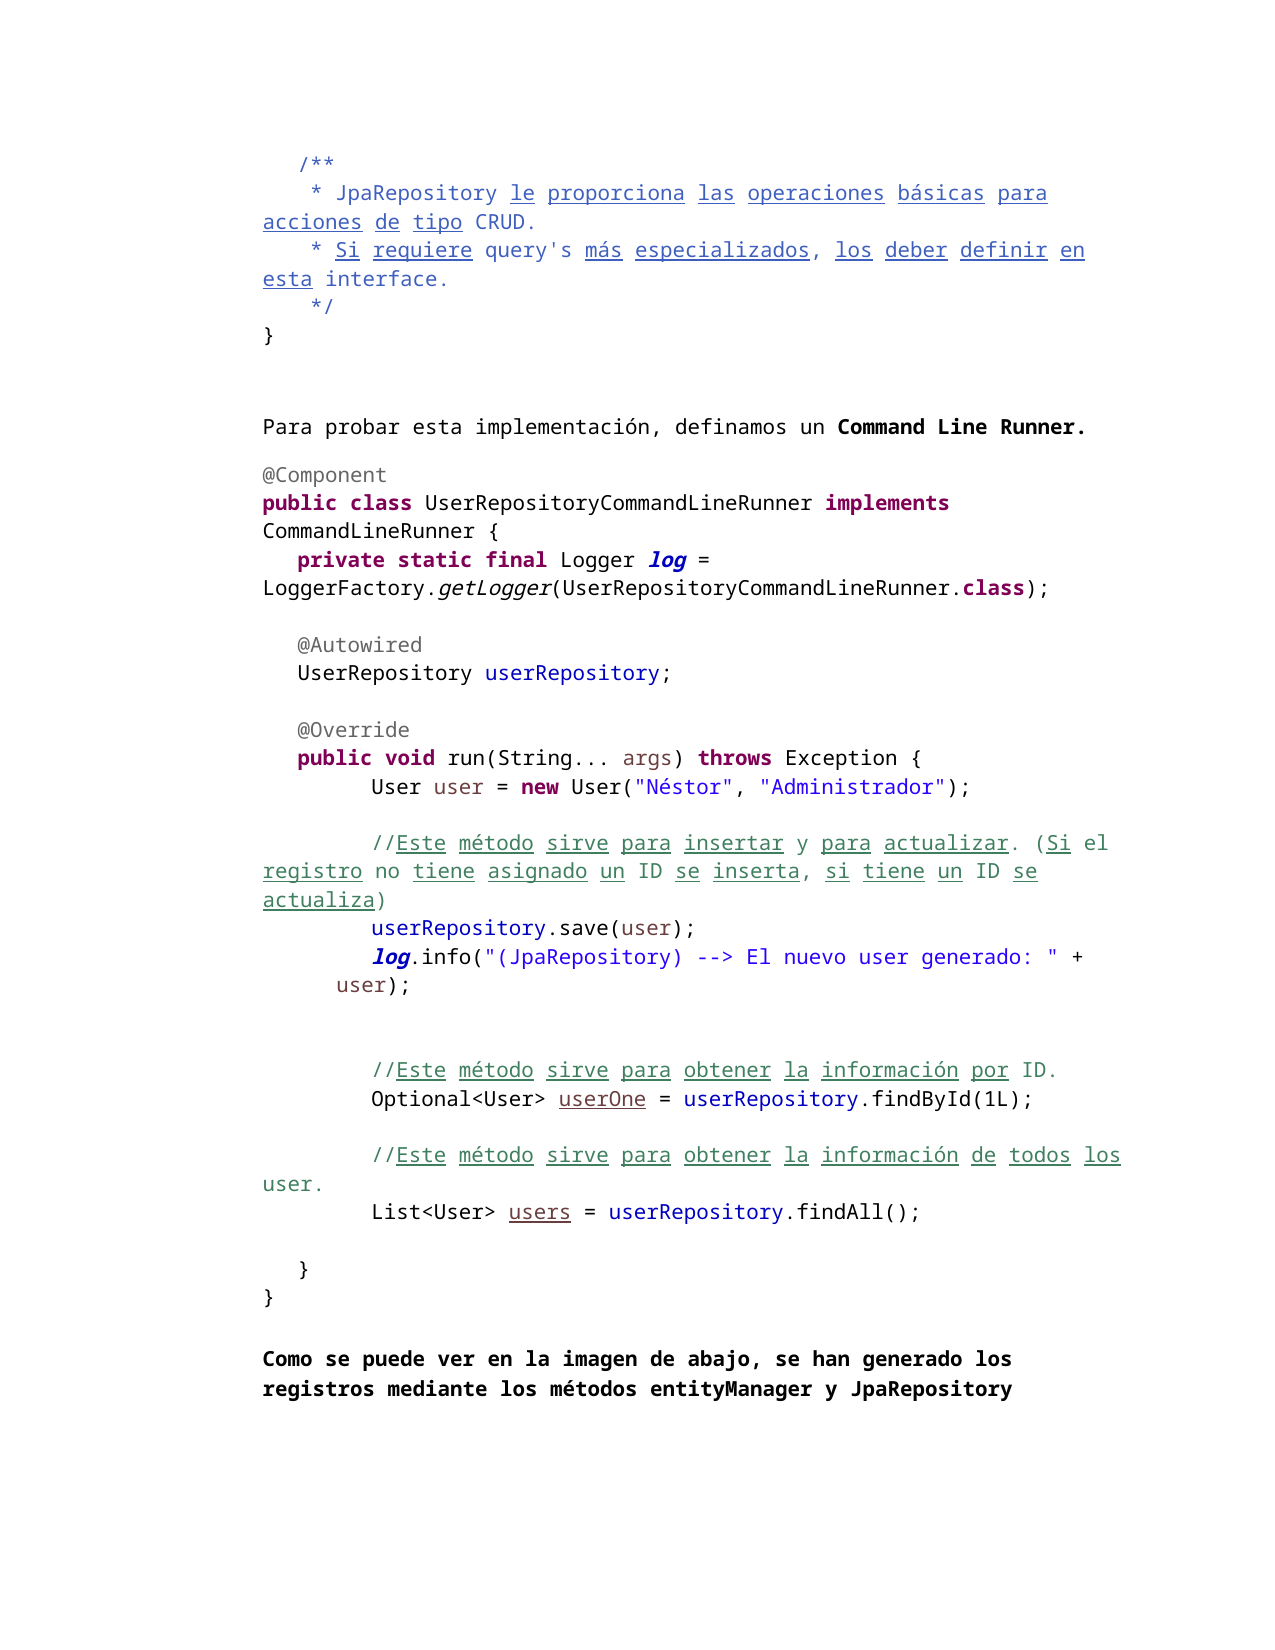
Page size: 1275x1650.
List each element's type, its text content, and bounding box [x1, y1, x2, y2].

text //Este método sirve para obtener la información de todos los user. [262, 1140, 1125, 1197]
text public class UserRepositoryCommandLineRunner implements CommandLineRunner { [262, 488, 1125, 545]
list Para probar esta implementación, definamos un Command Line Runner. [262, 412, 1125, 441]
text UserRepository userRepository; [262, 658, 1125, 687]
text /** [262, 150, 1125, 178]
text } [262, 1254, 1125, 1282]
text //Este método sirve para insertar y para actualizar. (Si el registro no tiene asignado un ID se inserta, si tiene un ID se actualiza) [262, 828, 1125, 913]
list Como se puede ver en la imagen de abajo, se han generado los registros mediante los métodos entityManager y JpaRepository [262, 1344, 1125, 1403]
text @Component [262, 460, 1125, 488]
text Optional<User> userOne = userRepository.findById(1L); [262, 1084, 1125, 1112]
text * JpaRepository le proporciona las operaciones básicas para acciones de tipo CRUD. [262, 178, 1125, 235]
text */ [262, 292, 1125, 321]
text * Si requiere query's más especializados, los deber definir en esta interface. [262, 235, 1125, 292]
text List<User> users = userRepository.findAll(); [262, 1197, 1125, 1226]
text @Autowired [262, 630, 1125, 658]
text //Este método sirve para obtener la información por ID. [262, 1055, 1125, 1084]
text User user = new User("Néstor", "Administrador"); [262, 772, 1125, 800]
list } [262, 1282, 1125, 1311]
text public void run(String... args) throws Exception { [262, 743, 1125, 772]
text userRepository.save(user); [262, 913, 1125, 942]
text @Override [262, 715, 1125, 743]
list } [262, 321, 1125, 349]
text log.info("(JpaRepository) --> El nuevo user generado: " + user); [336, 942, 1125, 999]
text private static final Logger log = LoggerFactory.getLogger(UserRepositoryCommandLineRunner.class); [262, 545, 1125, 602]
